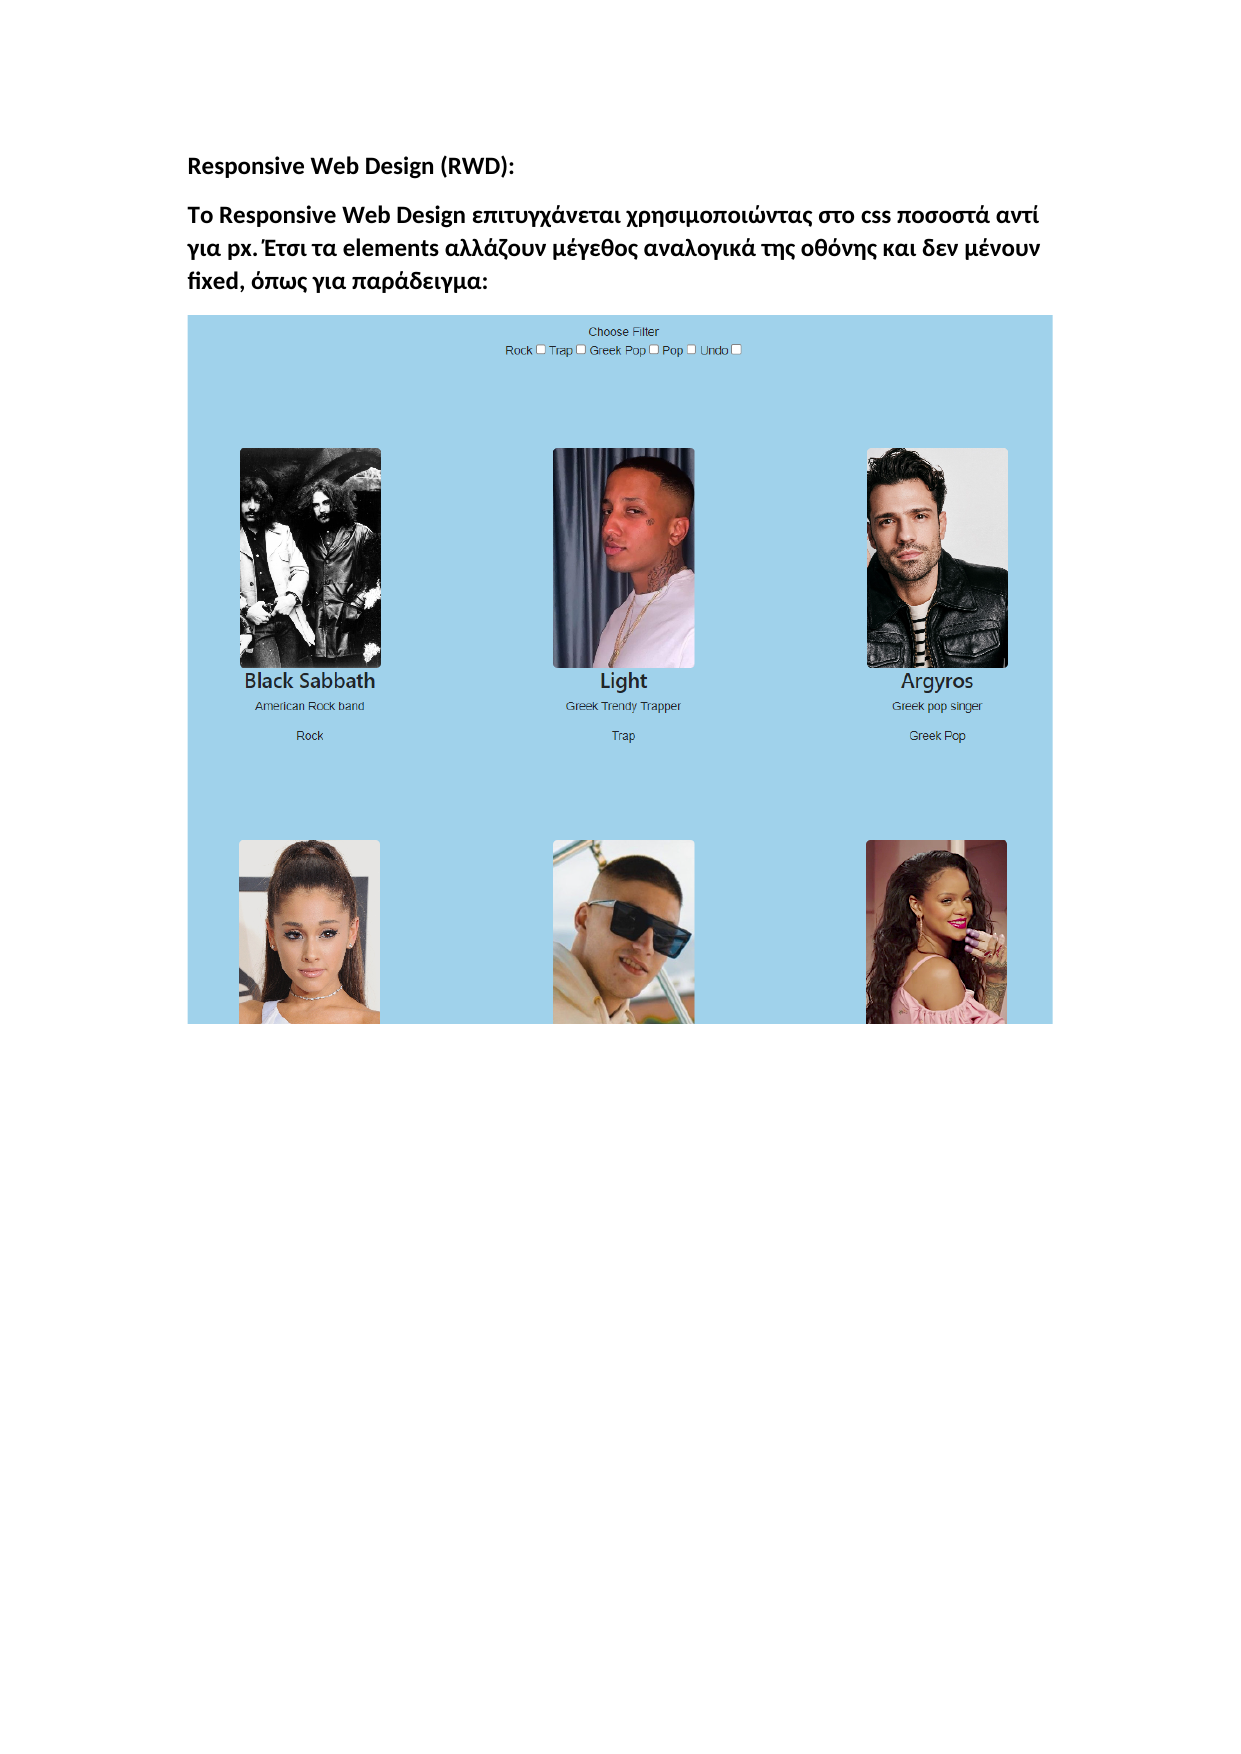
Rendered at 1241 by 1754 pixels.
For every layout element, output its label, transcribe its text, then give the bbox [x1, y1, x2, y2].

text Το Responsive Web Design επιτυγχάνεται χρησιμοποιώντας στο css ποσοστά αντί για px. Έτσι τα elements αλλάζουν μέγεθος αναλογικά της οθόνης και δεν μένουν fixed, όπως για παράδειγμα: [187, 199, 1053, 296]
text Responsive Web Design (RWD): [187, 150, 1053, 181]
picture [187, 315, 1053, 1024]
